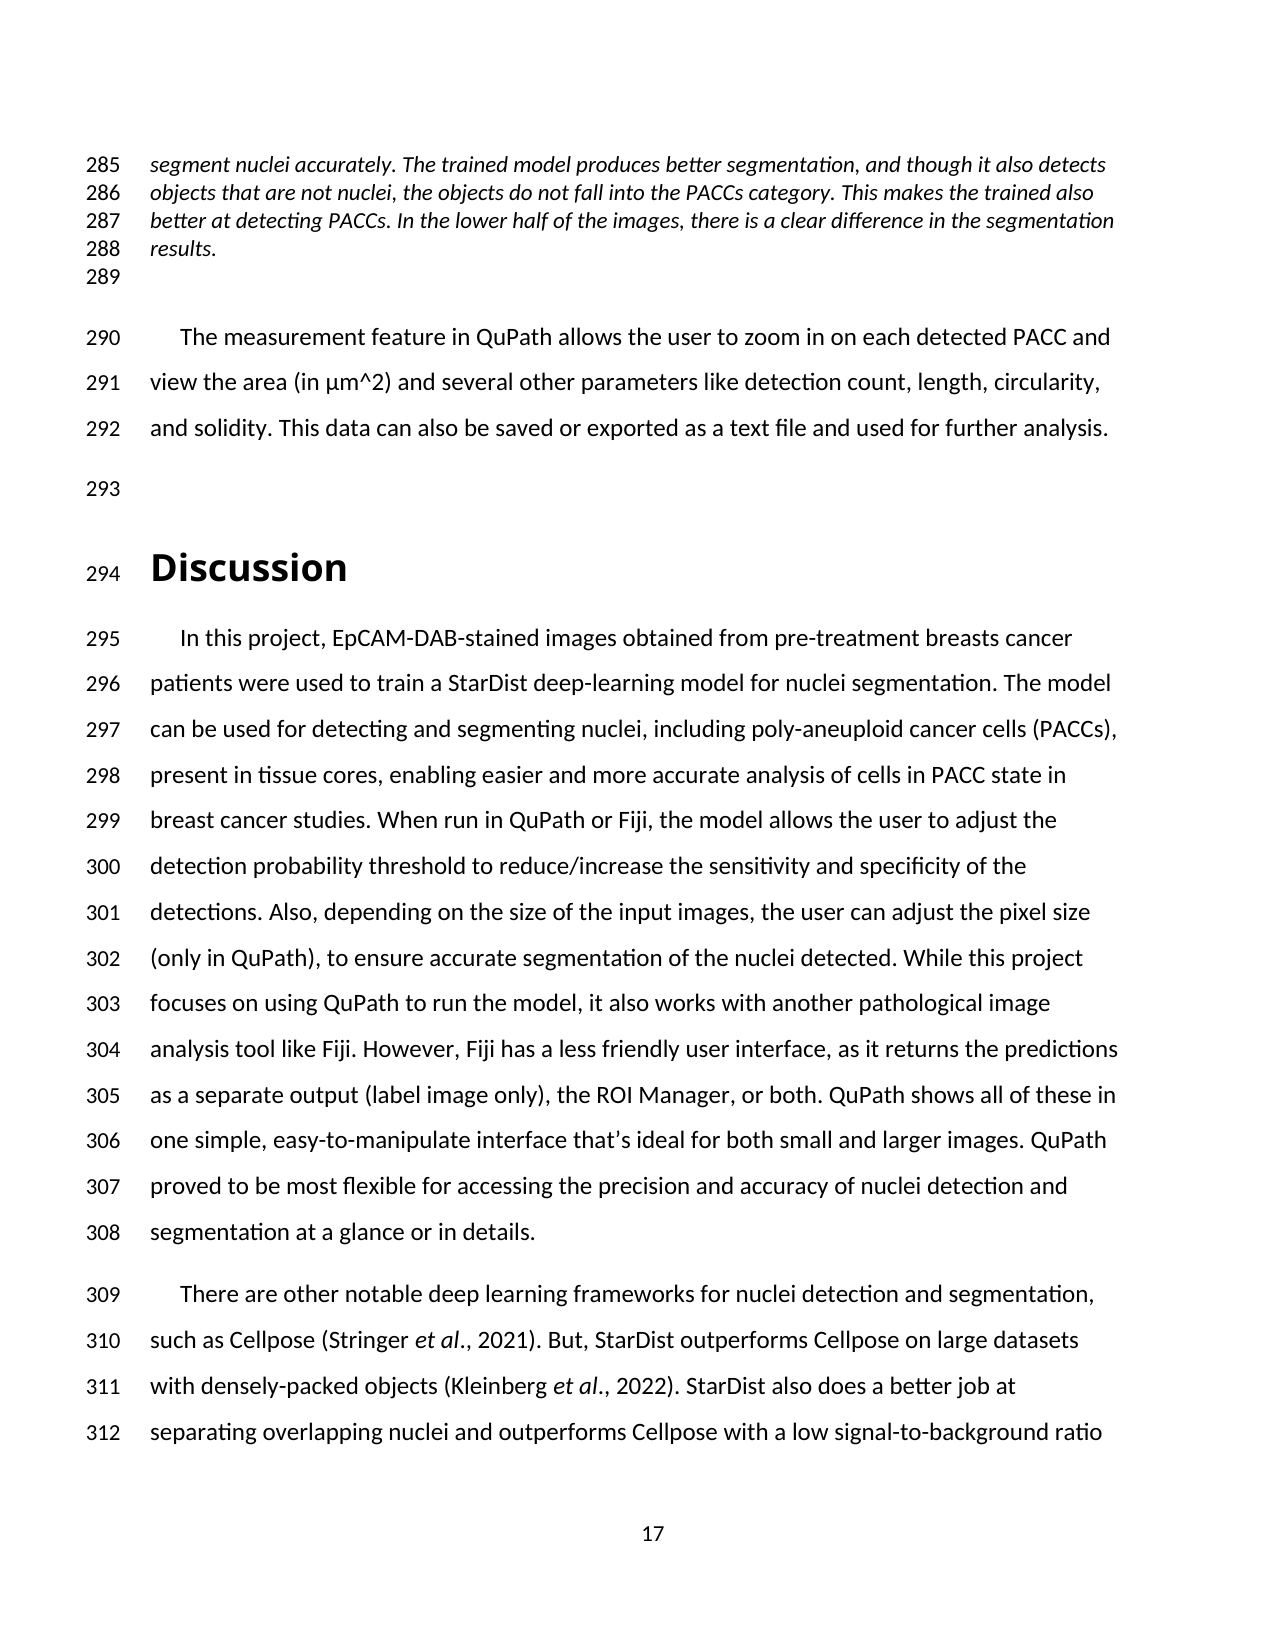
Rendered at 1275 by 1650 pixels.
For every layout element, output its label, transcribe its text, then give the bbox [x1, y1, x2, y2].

subtitle Discussion [150, 542, 1125, 593]
text The measurement feature in QuPath allows the user to zoom in on each detected PACC and view the area (in µm^2) and several other parameters like detection count, length, circularity, and solidity. This data can also be saved or exported as a text file and used for further analysis. [150, 321, 1125, 443]
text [150, 150, 1125, 262]
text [150, 1278, 1125, 1446]
text In this project, EpCAM-DAB-stained images obtained from pre-treatment breasts cancer patients were used to train a StarDist deep-learning model for nuclei segmentation. The model can be used for detecting and segmenting nuclei, including poly-aneuploid cancer cells (PACCs), present in tissue cores, enabling easier and more accurate analysis of cells in PACC state in breast cancer studies. When run in QuPath or Fiji, the model allows the user to adjust the detection probability threshold to reduce/increase the sensitivity and specificity of the detections. Also, depending on the size of the input images, the user can adjust the pixel size (only in QuPath), to ensure accurate segmentation of the nuclei detected. While this project focuses on using QuPath to run the model, it also works with another pathological image analysis tool like Fiji. However, Fiji has a less friendly user interface, as it returns the predictions as a separate output (label image only), the ROI Manager, or both. QuPath shows all of these in one simple, easy-to-manipulate interface that’s ideal for both small and larger images. QuPath proved to be most flexible for accessing the precision and accuracy of nuclei detection and segmentation at a glance or in details. [150, 622, 1125, 1247]
